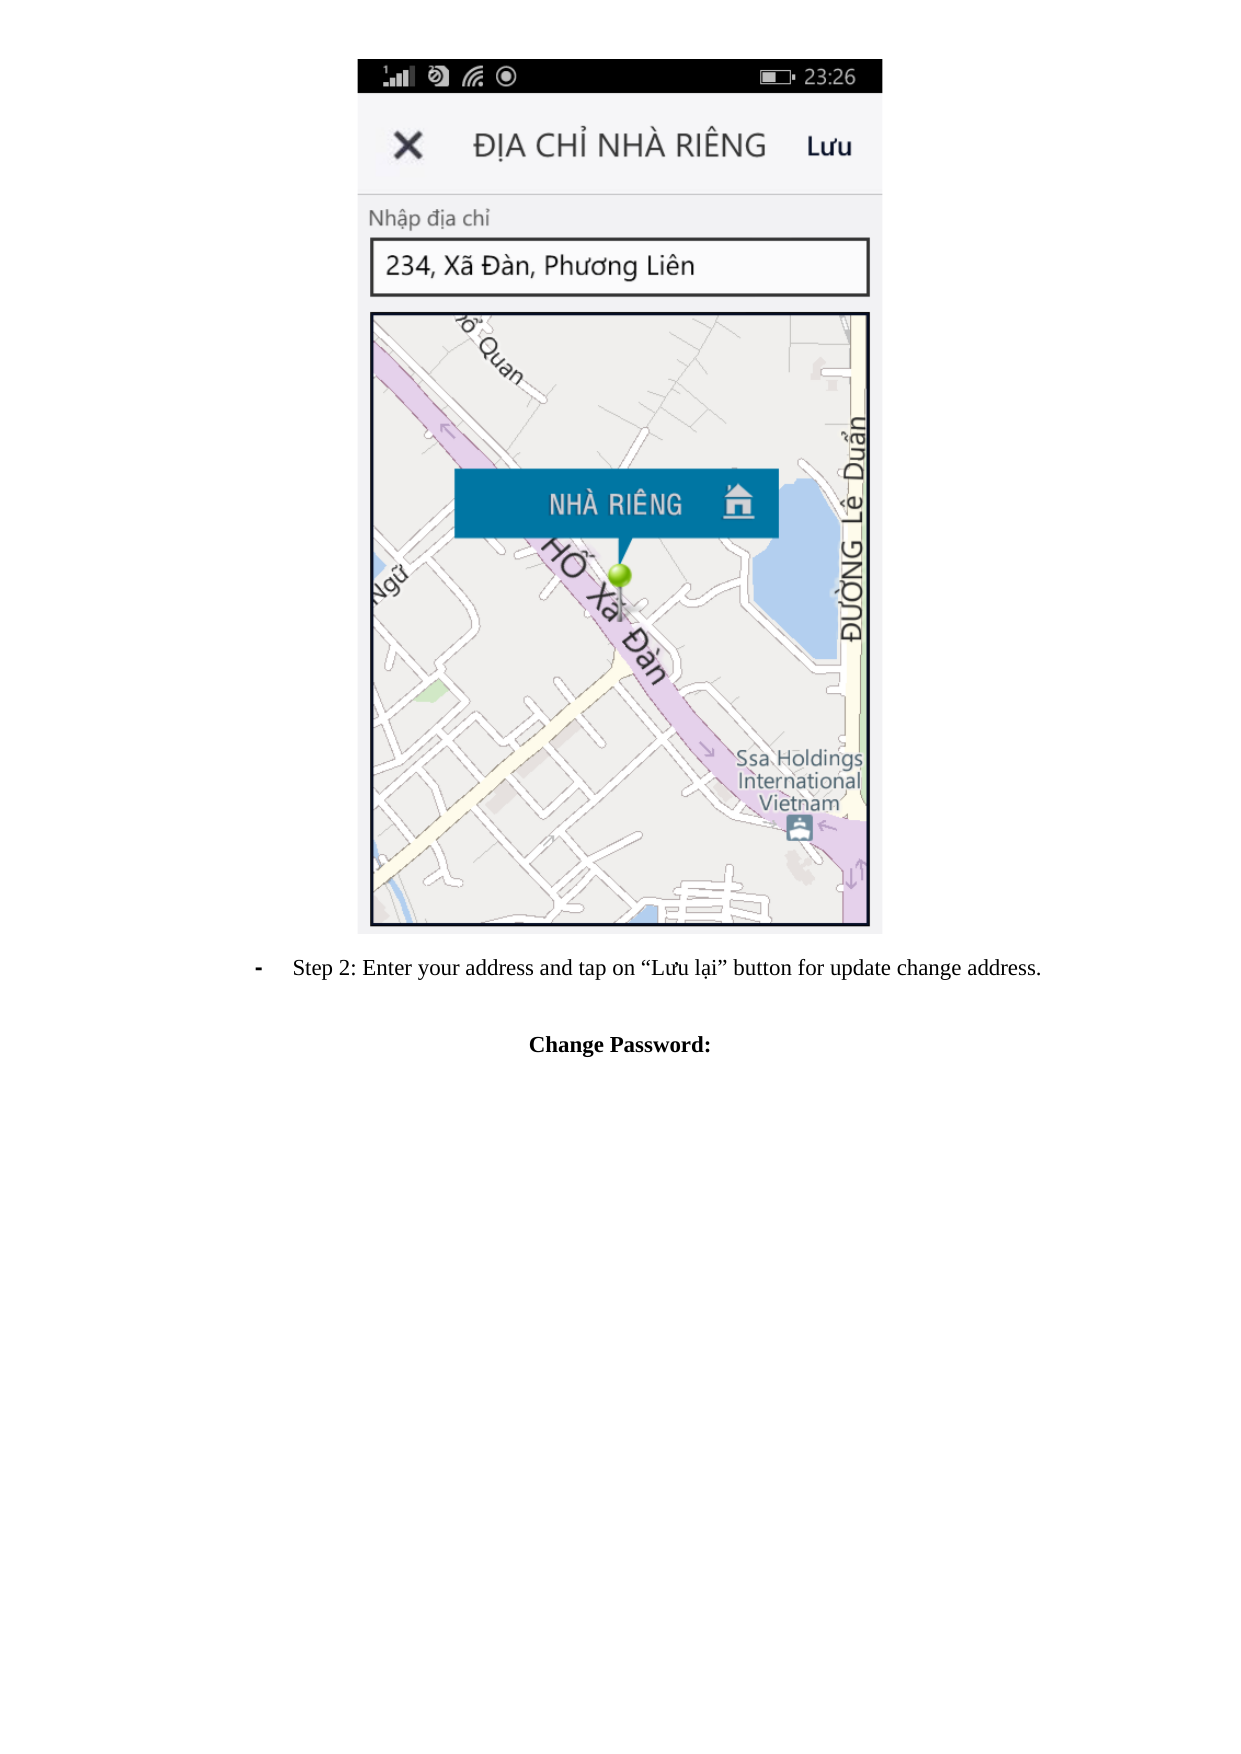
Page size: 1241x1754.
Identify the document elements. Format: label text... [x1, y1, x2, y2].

text Change Password: [118, 1031, 1122, 1058]
picture [357, 59, 883, 934]
list Step 2: Enter your address and tap on “Lưu lại” button for update change address. [175, 951, 1122, 982]
